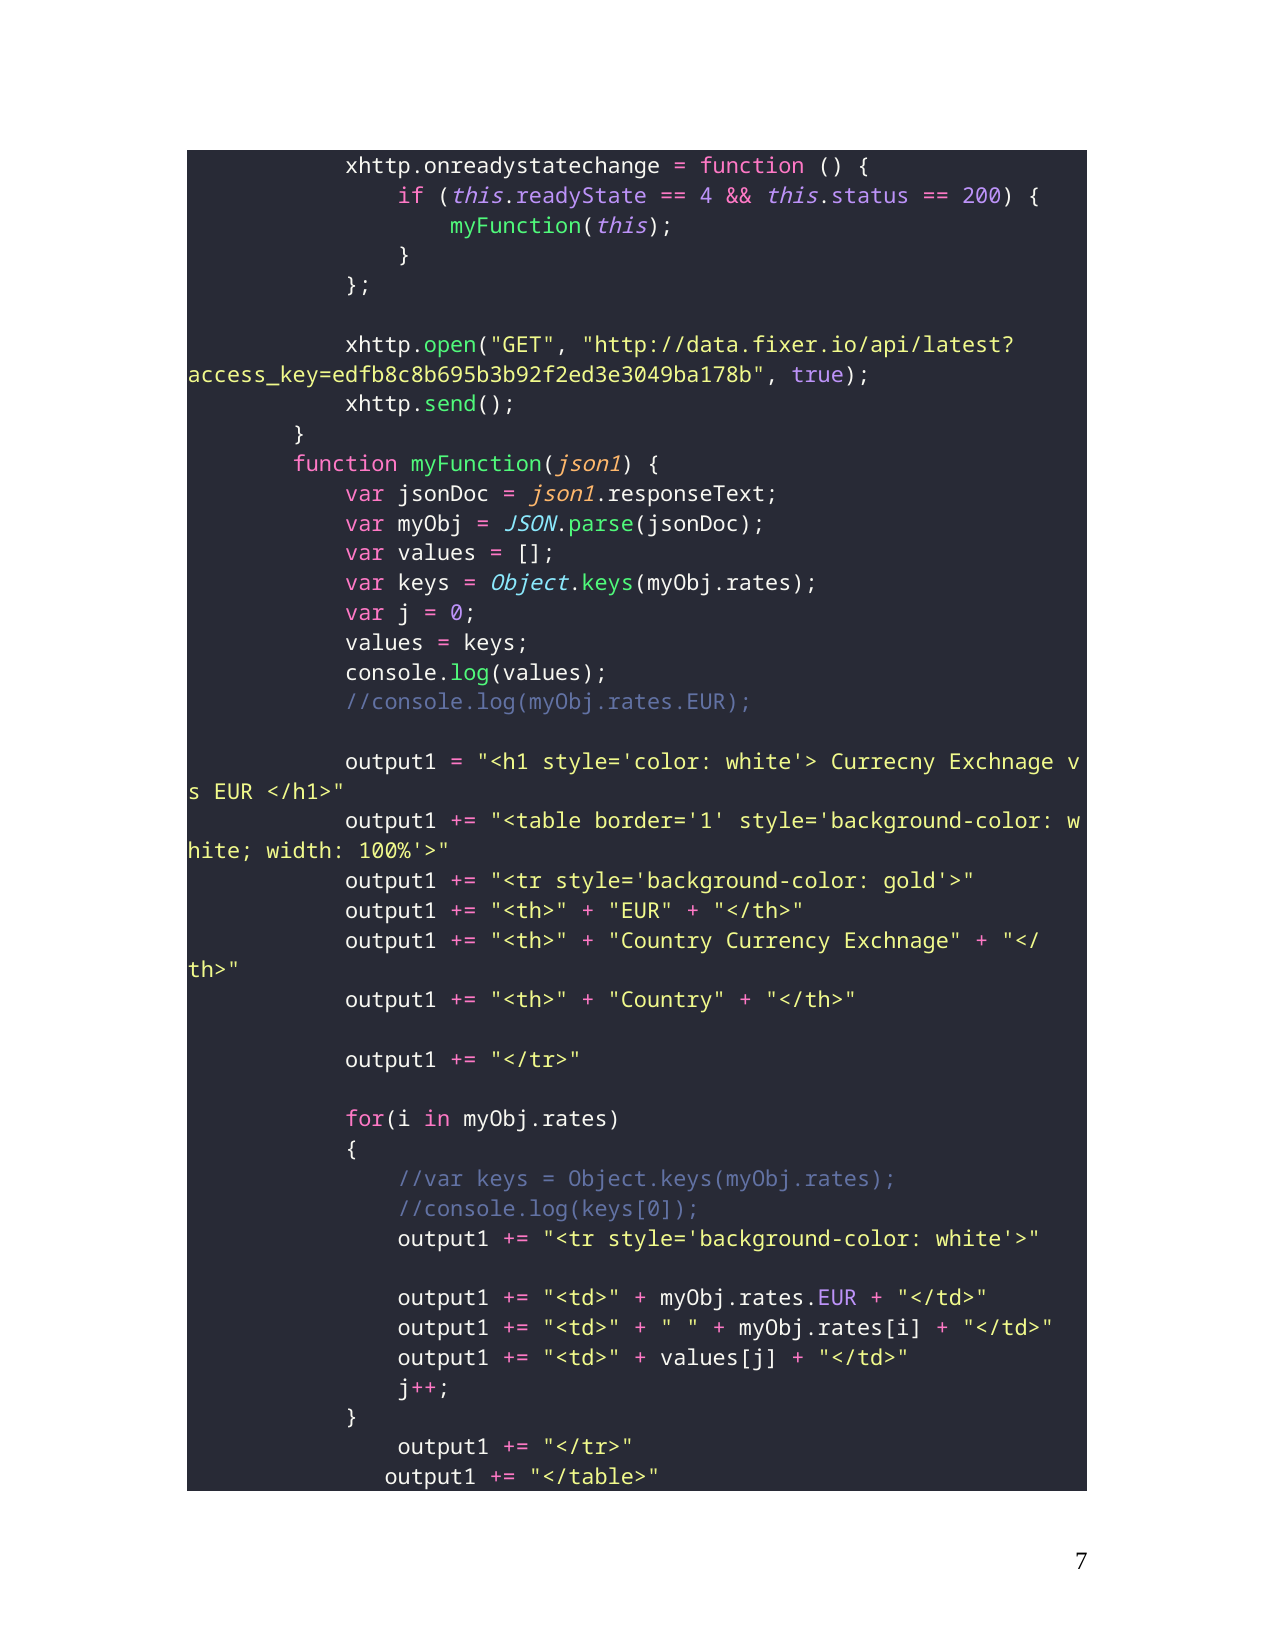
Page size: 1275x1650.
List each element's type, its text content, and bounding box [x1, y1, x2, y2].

text output1 += "<tr style='background-color: gold'>" [187, 865, 1087, 895]
text var j = 0; [187, 597, 1087, 627]
text function myFunction(json1) { [187, 448, 1087, 478]
text } [187, 1401, 1087, 1431]
text output1 += "<th>" + "EUR" + "</th>" [187, 895, 1087, 924]
text //console.log(myObj.rates.EUR); [187, 686, 1087, 716]
text //console.log(keys[0]); [187, 1193, 1087, 1222]
text output1 += "<tr style='background-color: white'>" [187, 1222, 1087, 1282]
text } [187, 239, 1087, 269]
text xhttp.open("GET", "http://data.fixer.io/api/latest?access_key=edfb8c8b695b3b92f2ed3e3049ba178b", true); [187, 329, 1087, 388]
text output1 += "</table>" [187, 1461, 1087, 1491]
text output1 = "<h1 style='color: white'> Currecny Exchnage vs EUR </h1>" [187, 746, 1087, 805]
text output1 += "<td>" + " " + myObj.rates[i] + "</td>" [187, 1312, 1087, 1342]
text output1 += "<th>" + "Country" + "</th>" [187, 984, 1087, 1044]
text { [187, 1133, 1087, 1163]
text output1 += "<td>" + values[j] + "</td>" [187, 1342, 1087, 1371]
text xhttp.onreadystatechange = function () { [187, 150, 1087, 180]
text output1 += "<table border='1' style='background-color: white; width: 100%'>" [187, 805, 1087, 865]
text xhttp.send(); [187, 388, 1087, 418]
text output1 += "</tr>" [187, 1044, 1087, 1073]
text j++; [187, 1371, 1087, 1401]
text if (this.readyState == 4 && this.status == 200) { [187, 180, 1087, 209]
text var values = []; [187, 537, 1087, 567]
text //var keys = Object.keys(myObj.rates); [187, 1163, 1087, 1193]
text myFunction(this); [187, 209, 1087, 239]
text } [187, 418, 1087, 448]
text var keys = Object.keys(myObj.rates); [187, 567, 1087, 597]
text for(i in myObj.rates) [187, 1103, 1087, 1133]
text }; [187, 269, 1087, 299]
text console.log(values); [187, 656, 1087, 686]
text output1 += "<th>" + "Country Currency Exchnage" + "</th>" [187, 924, 1087, 984]
text values = keys; [187, 627, 1087, 656]
text var myObj = JSON.parse(jsonDoc); [187, 507, 1087, 537]
text output1 += "</tr>" [187, 1431, 1087, 1461]
text var jsonDoc = json1.responseText; [187, 478, 1087, 507]
text output1 += "<td>" + myObj.rates.EUR + "</td>" [187, 1282, 1087, 1312]
